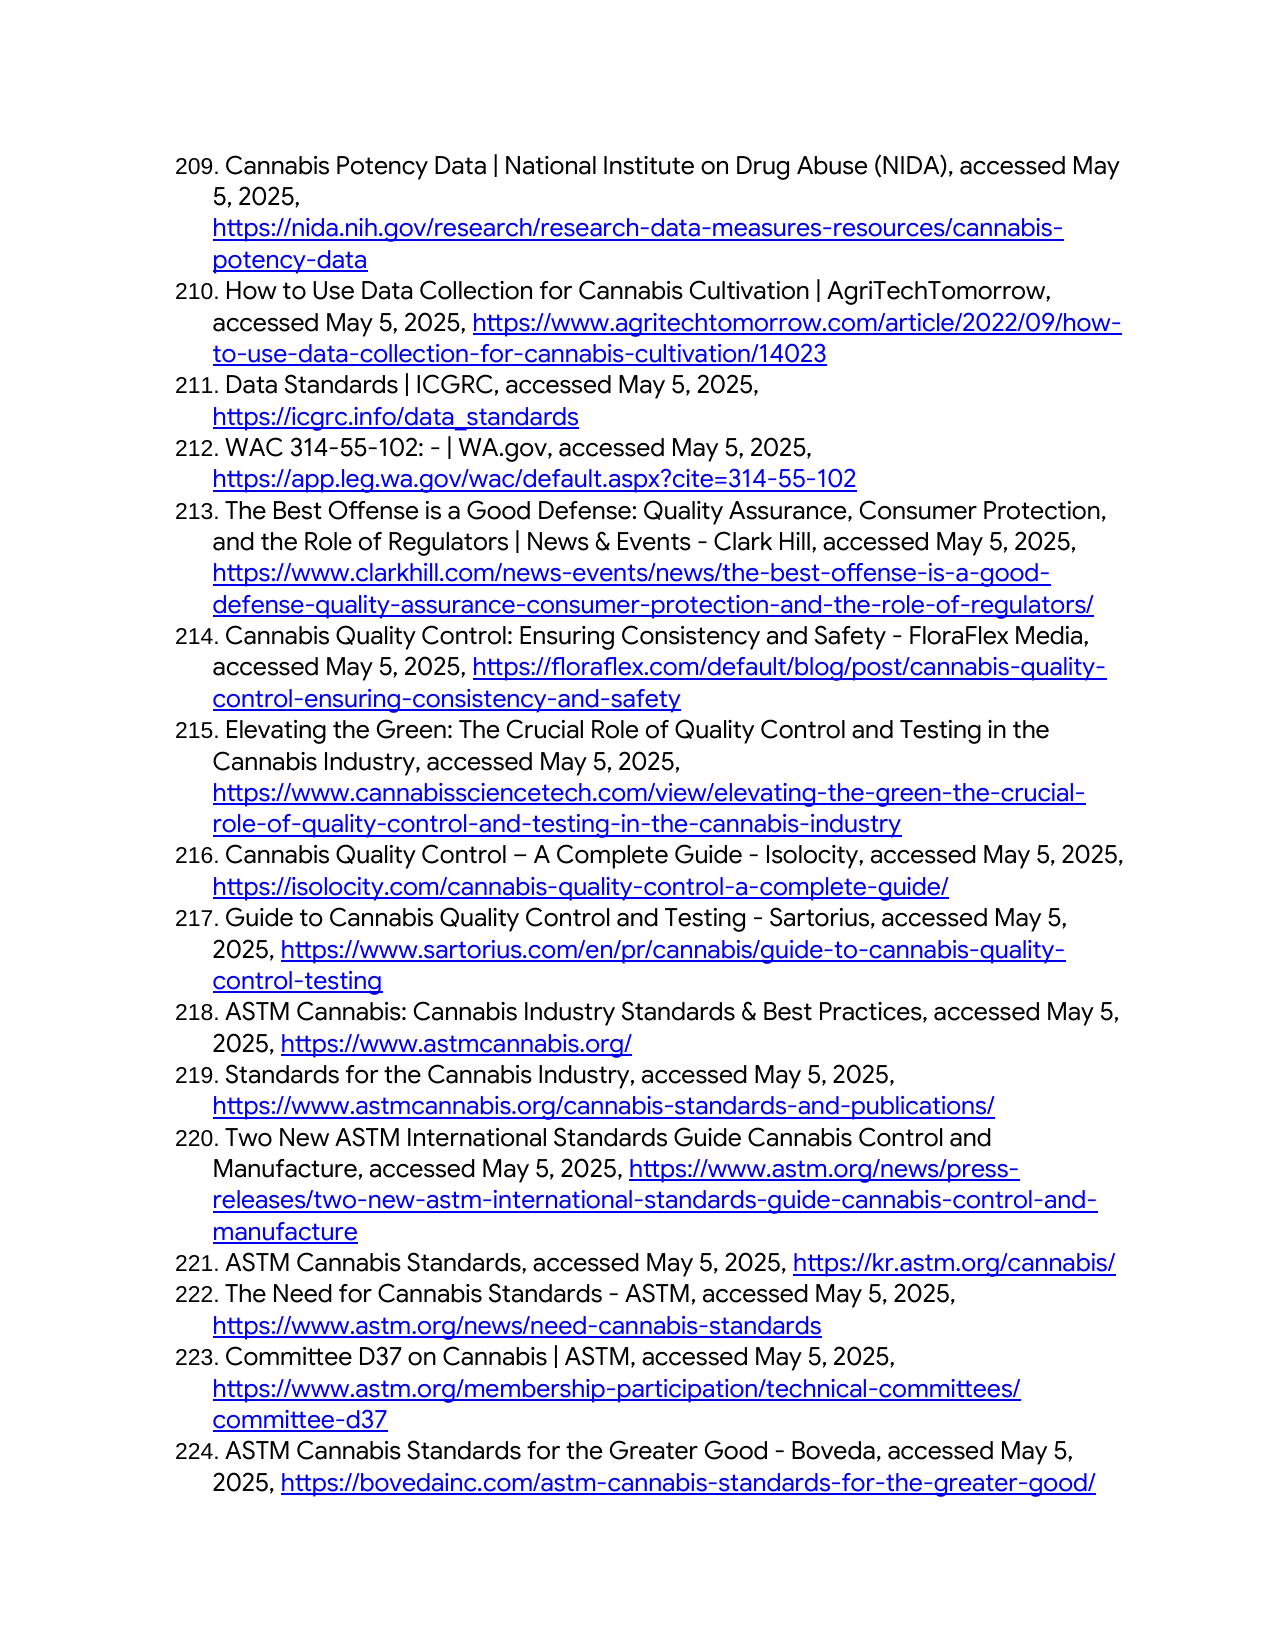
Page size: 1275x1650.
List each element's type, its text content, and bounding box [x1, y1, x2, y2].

list Committee D37 on Cannabis | ASTM, accessed May 5, 2025, https://www.astm.org/membership-participation/technical-committees/committee-d37 [175, 1341, 1125, 1436]
list The Need for Cannabis Standards - ASTM, accessed May 5, 2025, https://www.astm.org/news/need-cannabis-standards [175, 1279, 1125, 1341]
list How to Use Data Collection for Cannabis Cultivation | AgriTechTomorrow, accessed May 5, 2025, https://www.agritechtomorrow.com/article/2022/09/how-to-use-data-collection-for-cannabis-cultivation/14023 [175, 275, 1125, 369]
list The Best Offense is a Good Defense: Quality Assurance, Consumer Protection, and the Role of Regulators | News & Events - Clark Hill, accessed May 5, 2025, https://www.clarkhill.com/news-events/news/the-best-offense-is-a-good-defense-quality-assurance-consumer-protection-and-the-role-of-regulators/ [175, 495, 1125, 620]
list Cannabis Quality Control: Ensuring Consistency and Safety - FloraFlex Media, accessed May 5, 2025, https://floraflex.com/default/blog/post/cannabis-quality-control-ensuring-consistency-and-safety [175, 620, 1125, 714]
list Data Standards | ICGRC, accessed May 5, 2025, https://icgrc.info/data_standards [175, 369, 1125, 432]
list Elevating the Green: The Crucial Role of Quality Control and Testing in the Cannabis Industry, accessed May 5, 2025, https://www.cannabissciencetech.com/view/elevating-the-green-the-crucial-role-of-quality-control-and-testing-in-the-cannabis-industry [175, 714, 1125, 840]
list Guide to Cannabis Quality Control and Testing - Sartorius, accessed May 5, 2025, https://www.sartorius.com/en/pr/cannabis/guide-to-cannabis-quality-control-testing [175, 902, 1125, 997]
list Two New ASTM International Standards Guide Cannabis Control and Manufacture, accessed May 5, 2025, https://www.astm.org/news/press-releases/two-new-astm-international-standards-guide-cannabis-control-and-manufacture [175, 1122, 1125, 1247]
list Cannabis Quality Control – A Complete Guide - Isolocity, accessed May 5, 2025, https://isolocity.com/cannabis-quality-control-a-complete-guide/ [175, 840, 1125, 902]
list Standards for the Cannabis Industry, accessed May 5, 2025, https://www.astmcannabis.org/cannabis-standards-and-publications/ [175, 1059, 1125, 1122]
list ASTM Cannabis: Cannabis Industry Standards & Best Practices, accessed May 5, 2025, https://www.astmcannabis.org/ [175, 997, 1125, 1059]
list WAC 314-55-102: - | WA.gov, accessed May 5, 2025, https://app.leg.wa.gov/wac/default.aspx?cite=314-55-102 [175, 432, 1125, 495]
list ASTM Cannabis Standards for the Greater Good - Boveda, accessed May 5, 2025, https://bovedainc.com/astm-cannabis-standards-for-the-greater-good/ [175, 1436, 1125, 1498]
list ASTM Cannabis Standards, accessed May 5, 2025, https://kr.astm.org/cannabis/ [175, 1247, 1125, 1279]
list Cannabis Potency Data | National Institute on Drug Abuse (NIDA), accessed May 5, 2025, https://nida.nih.gov/research/research-data-measures-resources/cannabis-potency-data [175, 150, 1125, 275]
